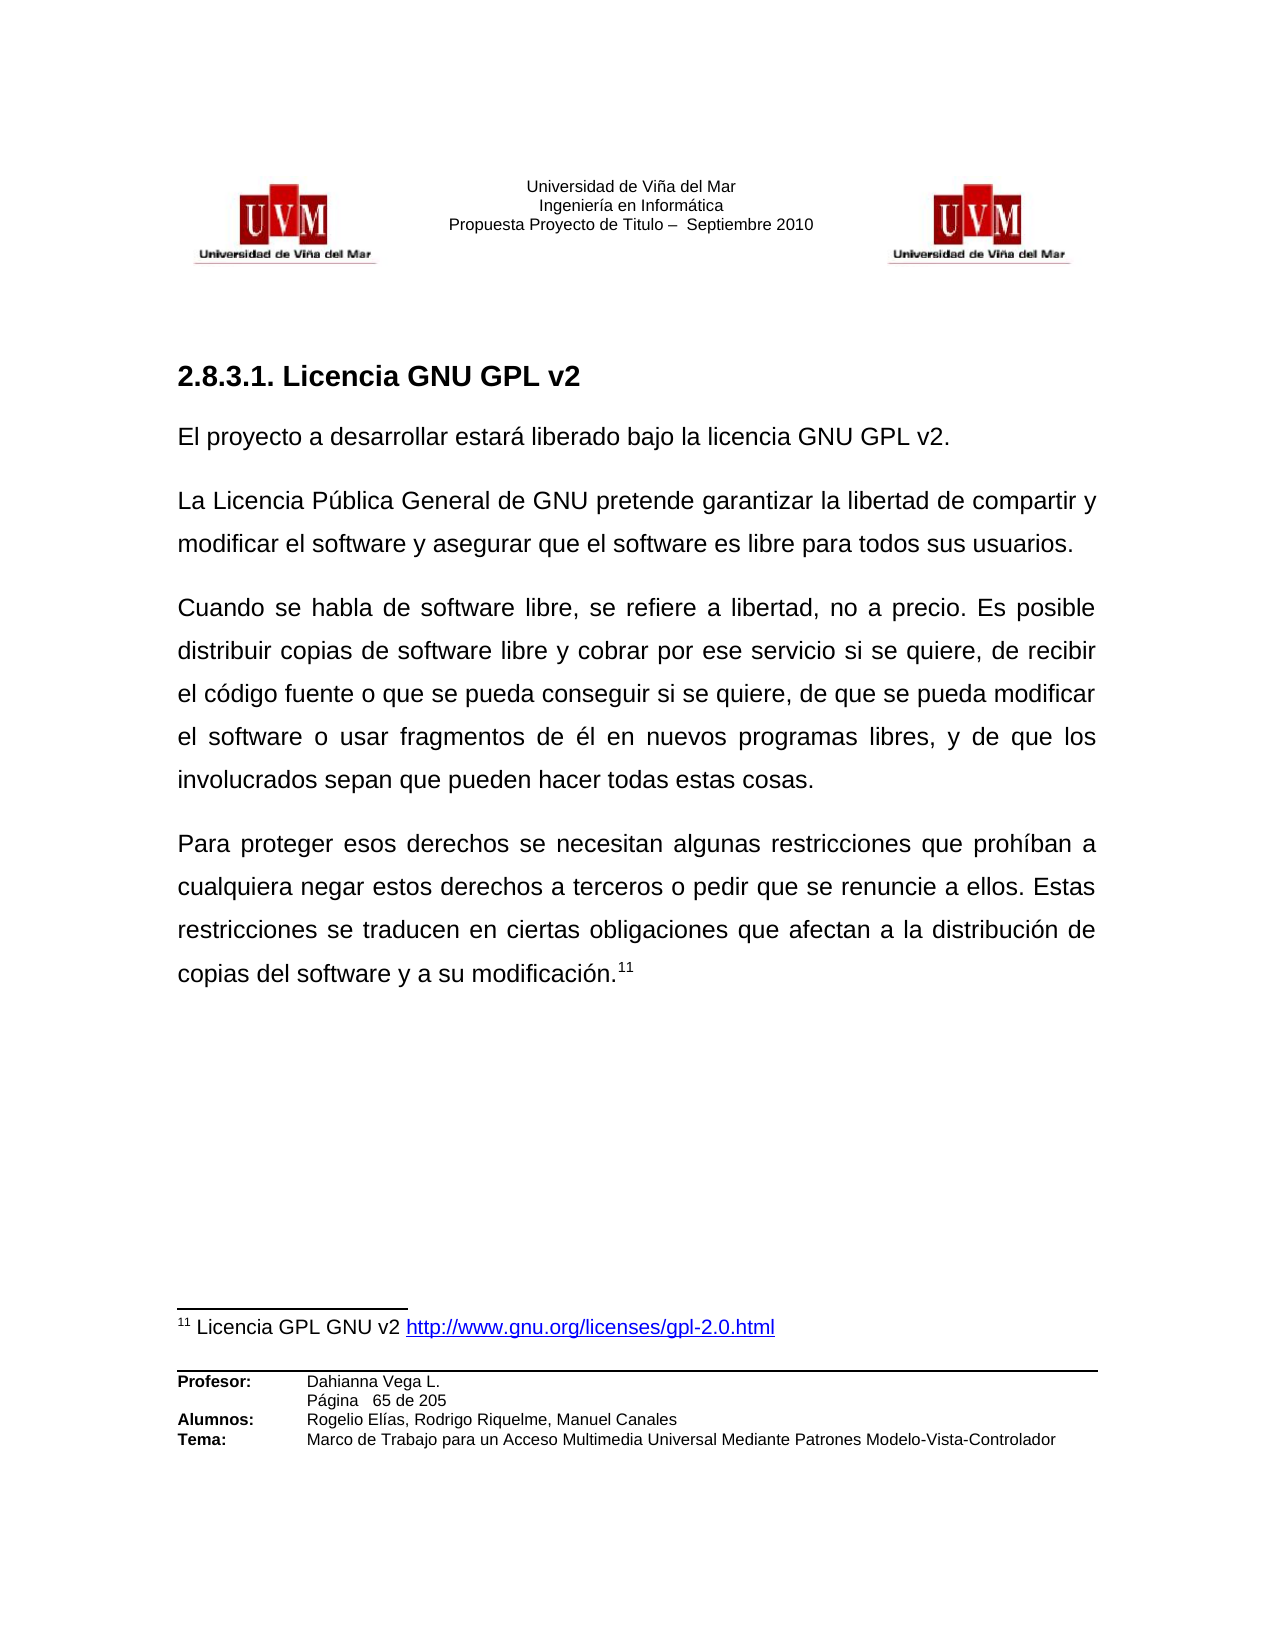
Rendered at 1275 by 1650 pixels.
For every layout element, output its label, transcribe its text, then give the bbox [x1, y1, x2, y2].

picture [177, 176, 390, 267]
text La Licencia Pública General de GNU pretende garantizar la libertad de compartir y modificar el software y asegurar que el software es libre para todos sus usuarios. [177, 486, 1098, 557]
subtitle 2.8.3.1. Licencia GNU GPL v2 [177, 359, 1098, 392]
picture [871, 176, 1084, 267]
text El proyecto a desarrollar estará liberado bajo la licencia GNU GPL v2. [177, 422, 1098, 450]
text Cuando se habla de software libre, se refiere a libertad, no a precio. Es posible distribuir copias de software libre y cobrar por ese servicio si se quiere, de recibir el código fuente o que se pueda conseguir si se quiere, de que se pueda modificar el software o usar fragmentos de él en nuevos programas libres, y de que los involucrados sepan que pueden hacer todas estas cosas. [177, 593, 1098, 794]
text Para proteger esos derechos se necesitan algunas restricciones que prohíban a cualquiera negar estos derechos a terceros o pedir que se renuncie a ellos. Estas restricciones se traducen en ciertas obligaciones que afectan a la distribución de copias del software y a su modificación. [177, 829, 1098, 987]
